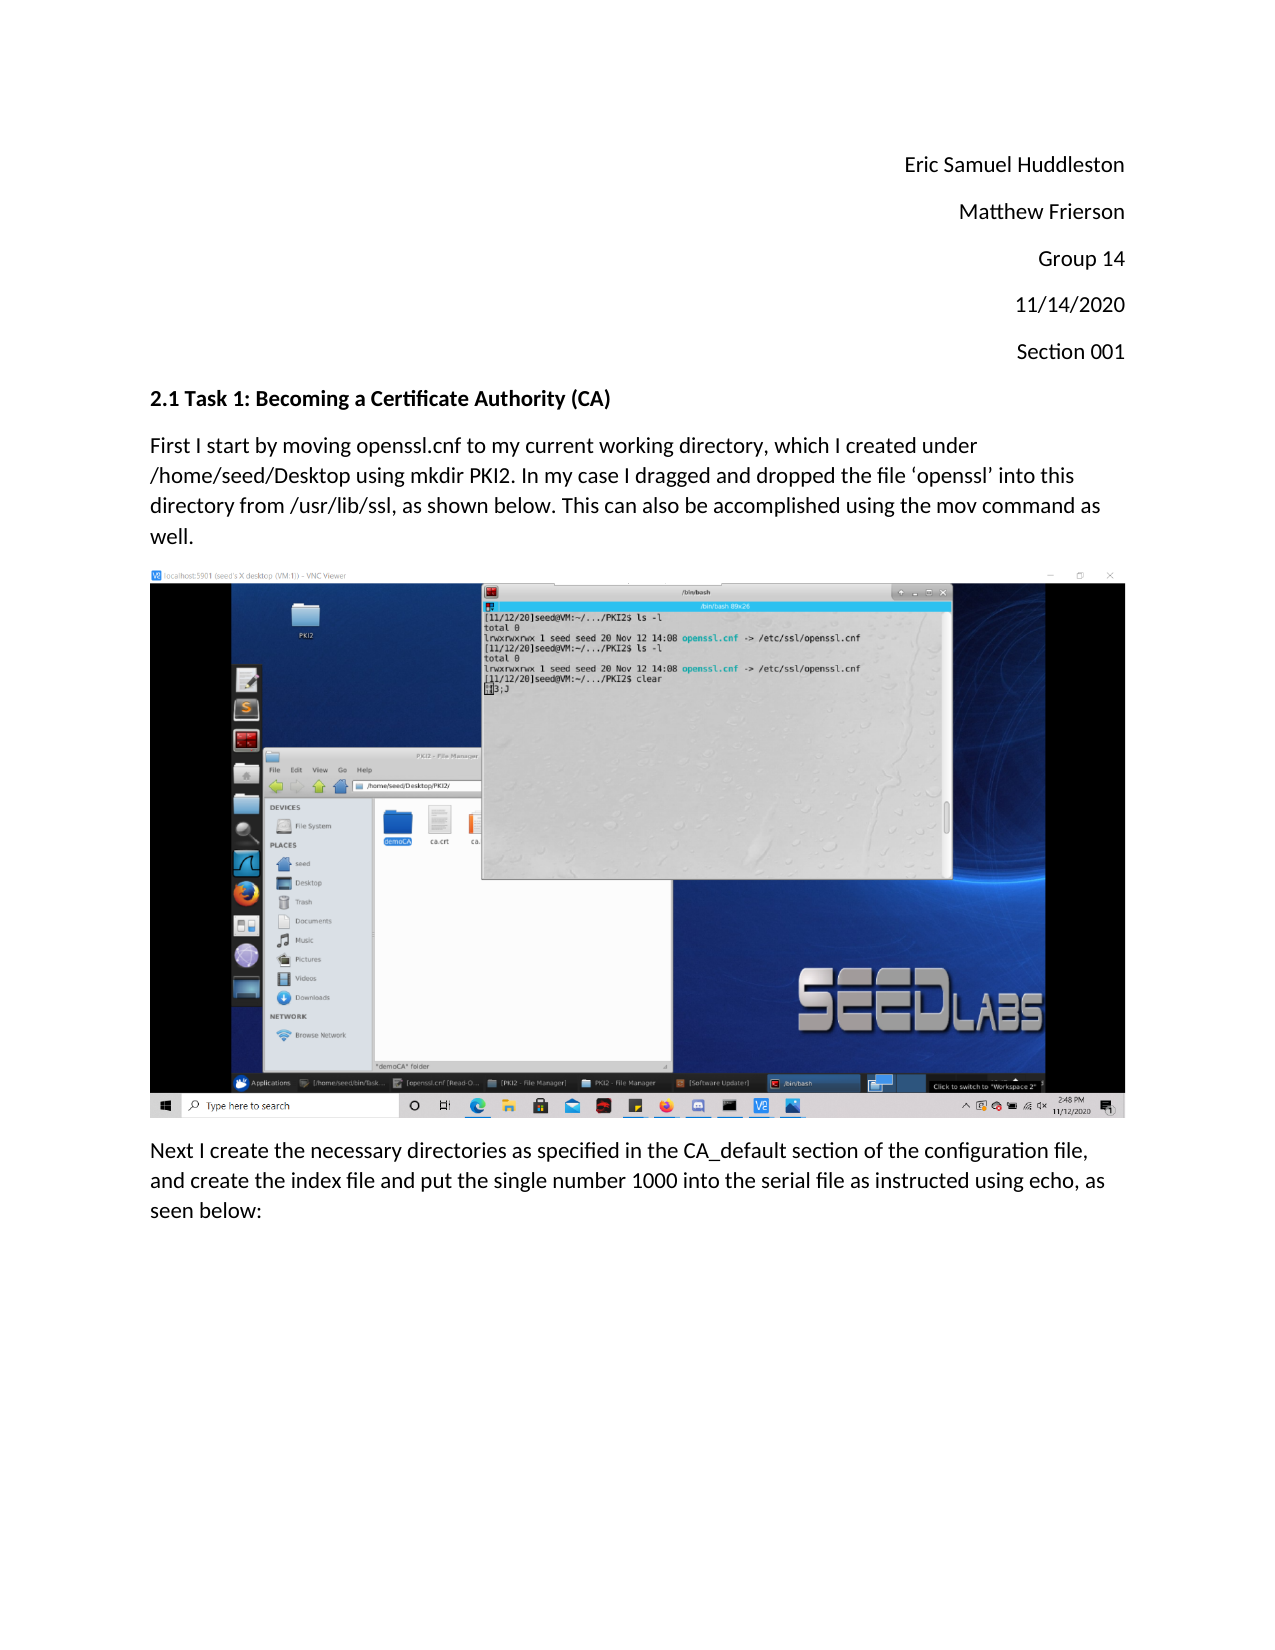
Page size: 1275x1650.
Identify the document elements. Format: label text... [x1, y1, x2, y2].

text Group 14 [150, 244, 1125, 272]
text Matthew Frierson [150, 197, 1125, 225]
text 11/14/2020 [150, 291, 1125, 319]
text First I start by moving openssl.cnf to my current working directory, which I created under /home/seed/Desktop using mkdir PKI2. In my case I dragged and dropped the file ‘openssl’ into this directory from /usr/lib/ssl, as shown below. This can also be accomplished using the mov command as well. [150, 431, 1125, 550]
text Next I create the necessary directories as specified in the CA_default section of the configuration file, and create the index file and put the single number 1000 into the serial file as instructed using echo, as seen below: [150, 1136, 1125, 1224]
text Section 001 [150, 337, 1125, 366]
text Eric Samuel Huddleston [150, 150, 1125, 178]
picture [150, 568, 1125, 1118]
text 2.1 Task 1: Becoming a Certificate Authority (CA) [150, 384, 1125, 412]
